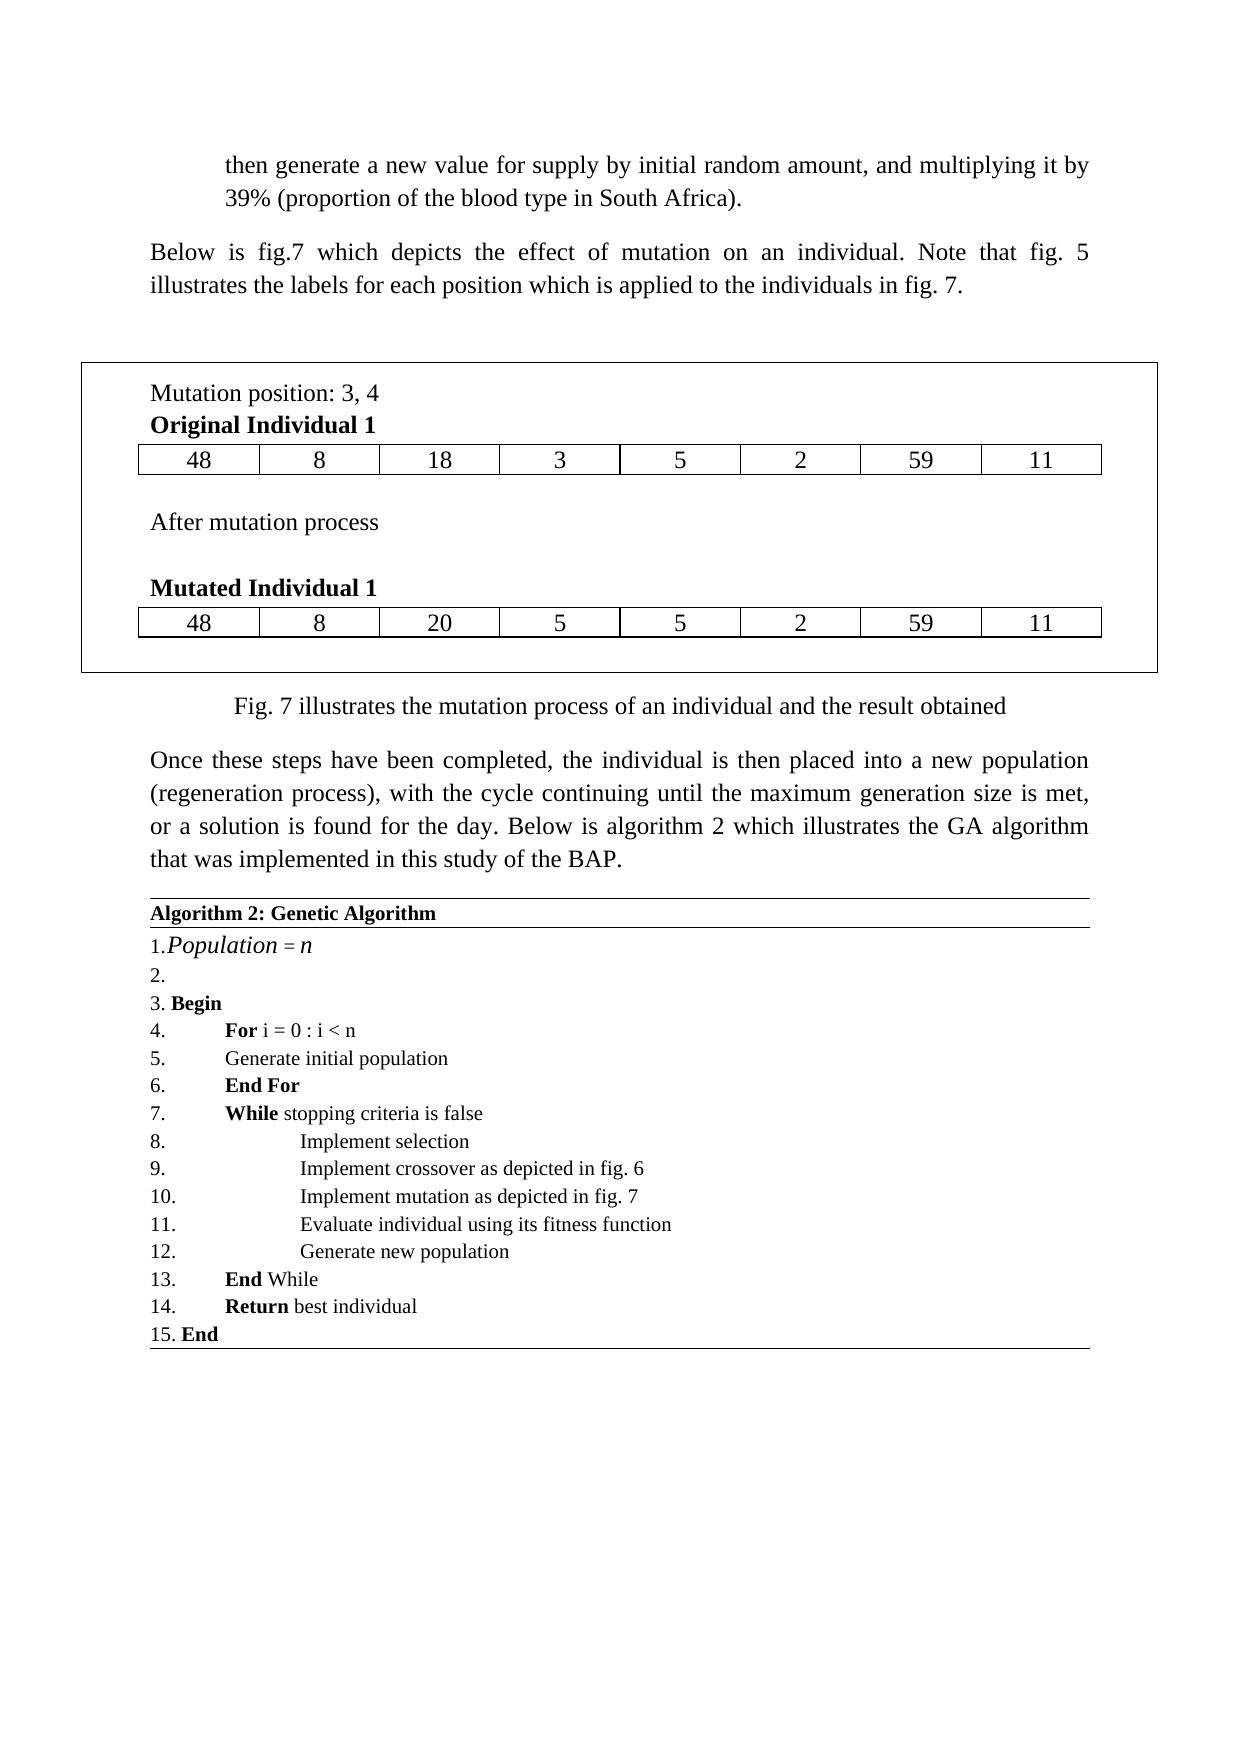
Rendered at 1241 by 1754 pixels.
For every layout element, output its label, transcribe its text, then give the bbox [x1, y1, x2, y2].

text 6. End For [150, 1073, 1090, 1097]
table_header 8 [260, 608, 379, 636]
text Below is fig.7 which depicts the effect of mutation on an individual. Note that fig. 5 illustrates the labels for each position which is applied to the individuals in fig. 7. [150, 237, 1090, 299]
text 3. Begin [150, 991, 1090, 1015]
text 8. Implement selection [150, 1129, 1090, 1153]
text Once these steps have been completed, the individual is then placed into a new population (regeneration process), with the cycle continuing until the maximum generation size is met, or a solution is found for the day. Below is algorithm 2 which illustrates the GA algorithm that was implemented in this study of the BAP. [150, 745, 1090, 873]
text 10. Implement mutation as depicted in fig. 7 [150, 1184, 1090, 1208]
text 1. = [150, 932, 1090, 959]
text After mutation process [150, 507, 1090, 536]
text 15. End [150, 1322, 1090, 1348]
text 11. Evaluate individual using its fitness function [150, 1211, 1090, 1236]
text 12. Generate new population [150, 1239, 1090, 1263]
table_header 11 [982, 608, 1101, 636]
table_header 59 [861, 608, 981, 636]
text Fig. 7 illustrates the mutation process of an individual and the result obtained [150, 691, 1090, 720]
table_header 8 [260, 445, 379, 473]
table_header 2 [741, 445, 860, 473]
text Algorithm 2: Genetic Algorithm [150, 899, 1090, 927]
table_header 59 [861, 445, 981, 473]
table_header 5 [500, 608, 619, 636]
table_header 48 [139, 445, 259, 473]
text 7. While stopping criteria is false [150, 1101, 1090, 1125]
text 9. Implement crossover as depicted in fig. 6 [150, 1156, 1090, 1180]
text Mutated Individual 1 [150, 573, 1090, 602]
text 4. For i = 0 : i < n 5. Generate initial population [150, 1018, 1090, 1070]
text 14. Return best individual [150, 1294, 1090, 1318]
table_header 2 [741, 608, 860, 636]
table_header 5 [621, 608, 740, 636]
table_header 11 [982, 445, 1101, 473]
table_header 5 [621, 445, 740, 473]
table_header 18 [380, 445, 499, 473]
table_header 48 [139, 608, 259, 636]
text 2. [150, 963, 1090, 987]
text Mutation position: 3, 4 [150, 378, 1090, 406]
text 13. End While [150, 1267, 1090, 1291]
table_header 20 [380, 608, 499, 636]
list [187, 150, 1090, 212]
table_header 3 [500, 445, 619, 473]
text Original Individual 1 [150, 411, 1090, 439]
